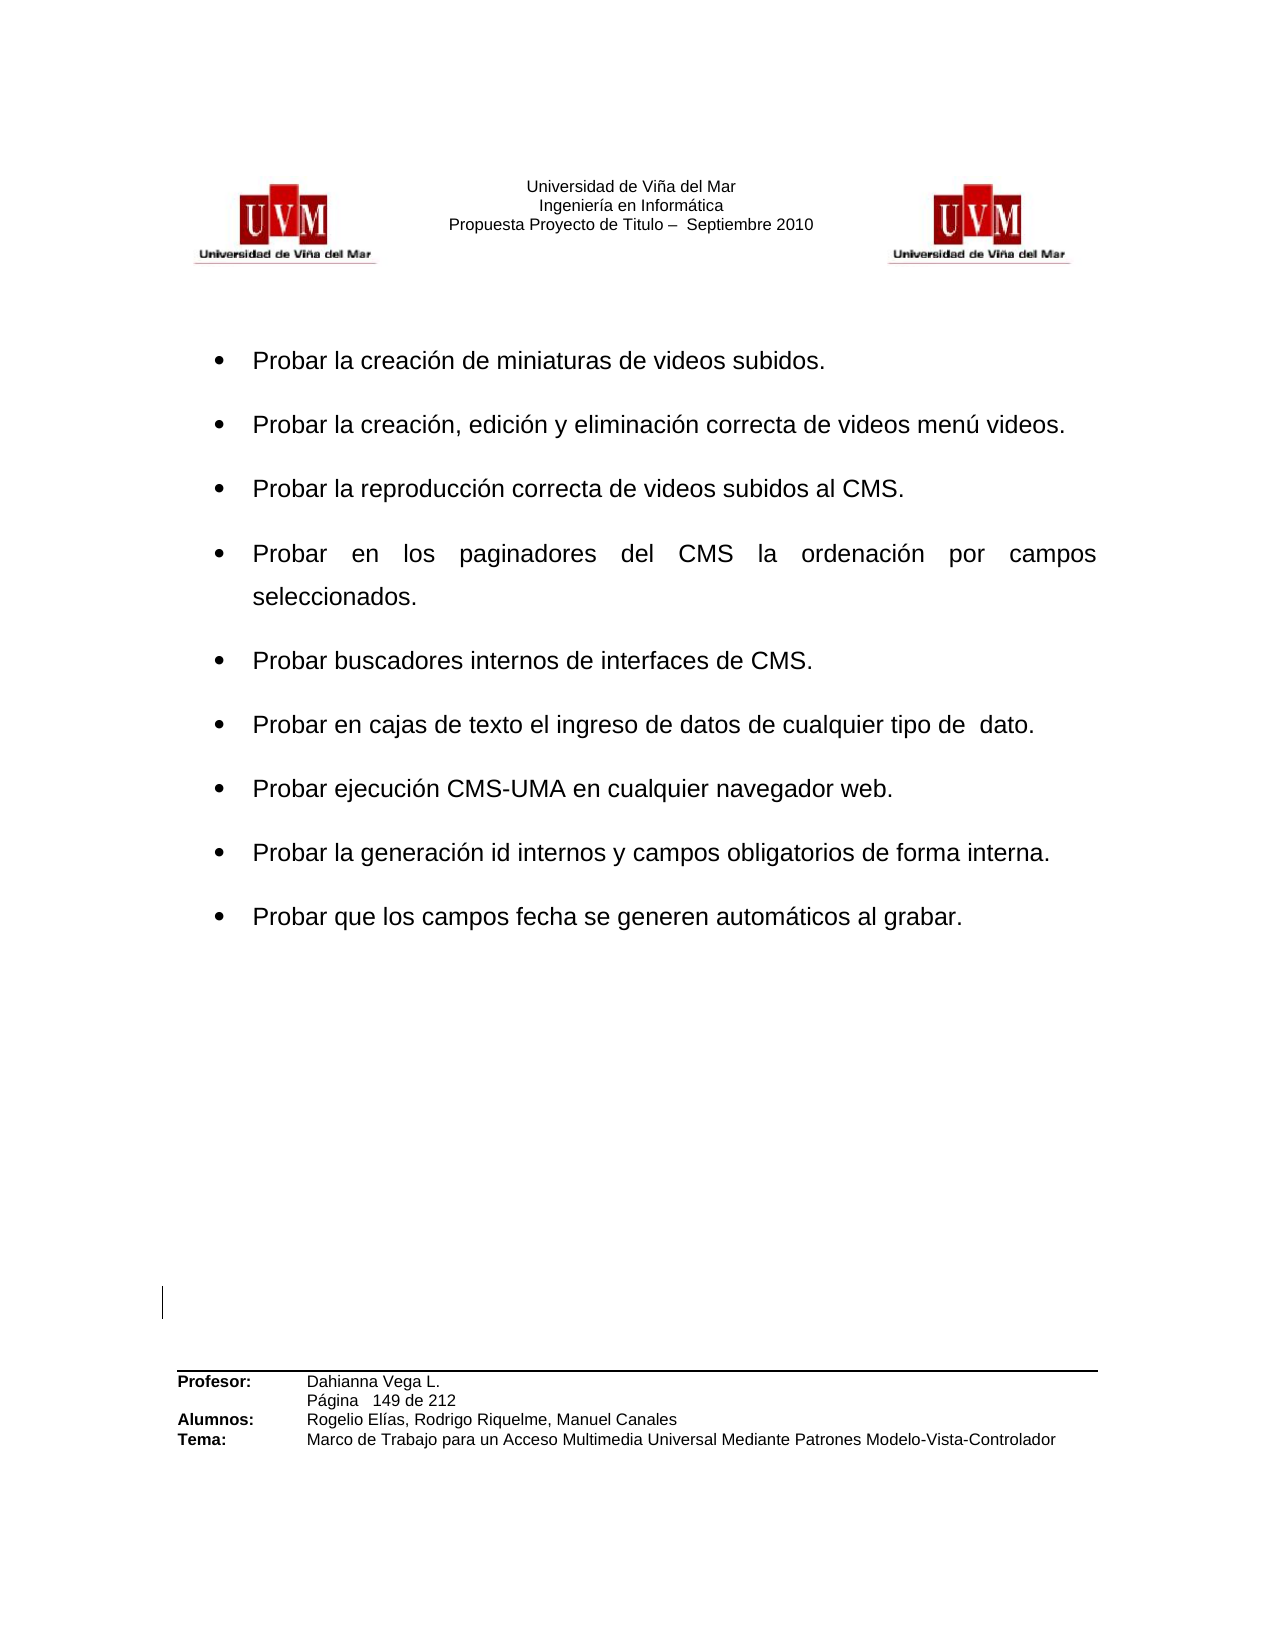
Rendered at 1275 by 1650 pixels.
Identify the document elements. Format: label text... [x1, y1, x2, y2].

list Probar ejecución CMS-UMA en cualquier navegador web. [215, 774, 1098, 803]
list Probar la creación, edición y eliminación correcta de videos menú videos. [215, 410, 1098, 439]
list Probar la generación id internos y campos obligatorios de forma interna. [215, 838, 1098, 867]
picture [871, 176, 1084, 267]
list Probar que los campos fecha se generen automáticos al grabar. [215, 902, 1098, 931]
list Probar la creación de miniaturas de videos subidos. [215, 346, 1098, 375]
picture [177, 176, 390, 267]
list Probar la reproducción correcta de videos subidos al CMS. [215, 474, 1098, 503]
list Probar en cajas de texto el ingreso de datos de cualquier tipo de dato. [215, 710, 1098, 739]
list Probar en los paginadores del CMS la ordenación por campos seleccionados. [215, 538, 1098, 611]
list Probar buscadores internos de interfaces de CMS. [215, 646, 1098, 674]
